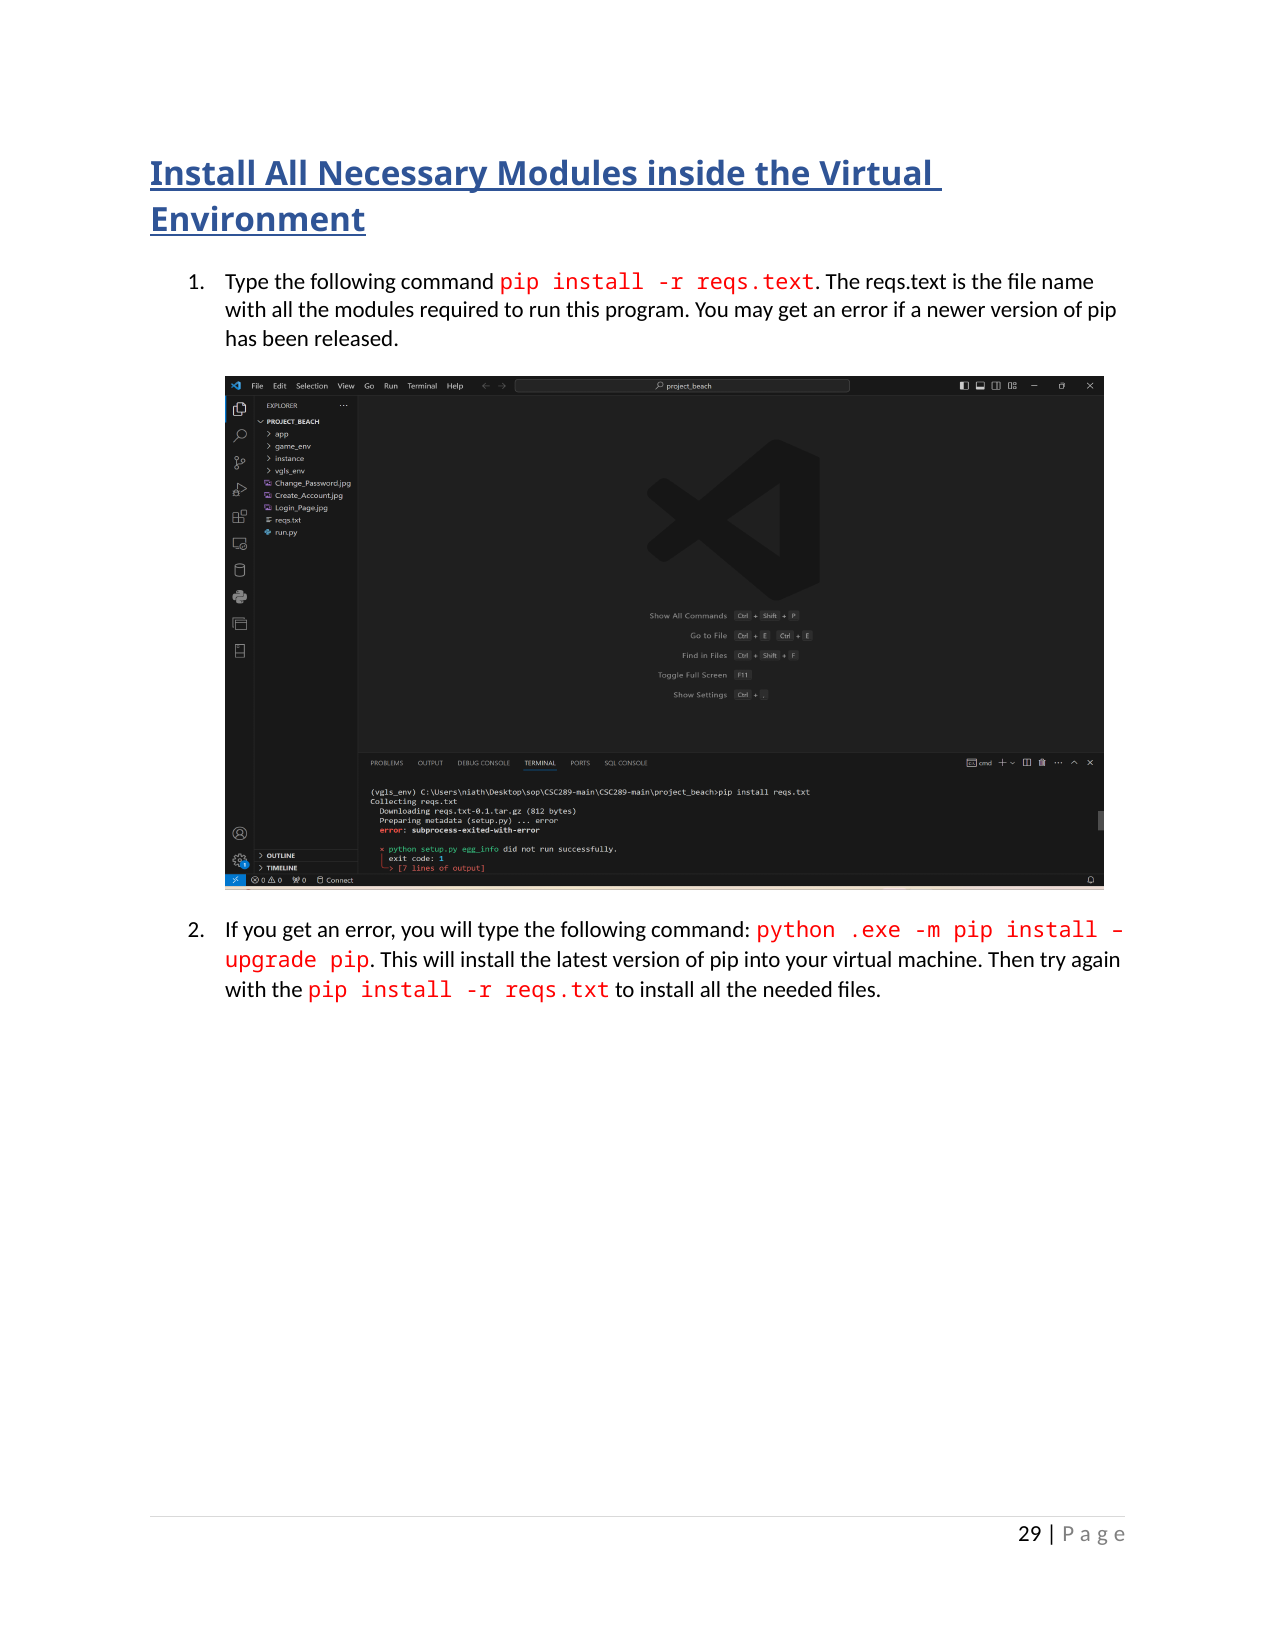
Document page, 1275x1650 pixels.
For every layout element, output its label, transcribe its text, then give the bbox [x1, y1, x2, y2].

list If you get an error, you will type the following command: python .exe -m pip install –upgrade pip. This will install the latest version of pip into your virtual machine. Then try again with the pip install -r reqs.txt to install all the needed files. [187, 914, 1125, 1003]
subtitle Install All Necessary Modules inside the Virtual Environment [150, 150, 1125, 241]
picture [225, 376, 1104, 890]
list Type the following command pip install -r reqs.text. The reqs.text is the file name with all the modules required to run this program. You may get an error if a newer version of pip has been released. [187, 266, 1125, 352]
